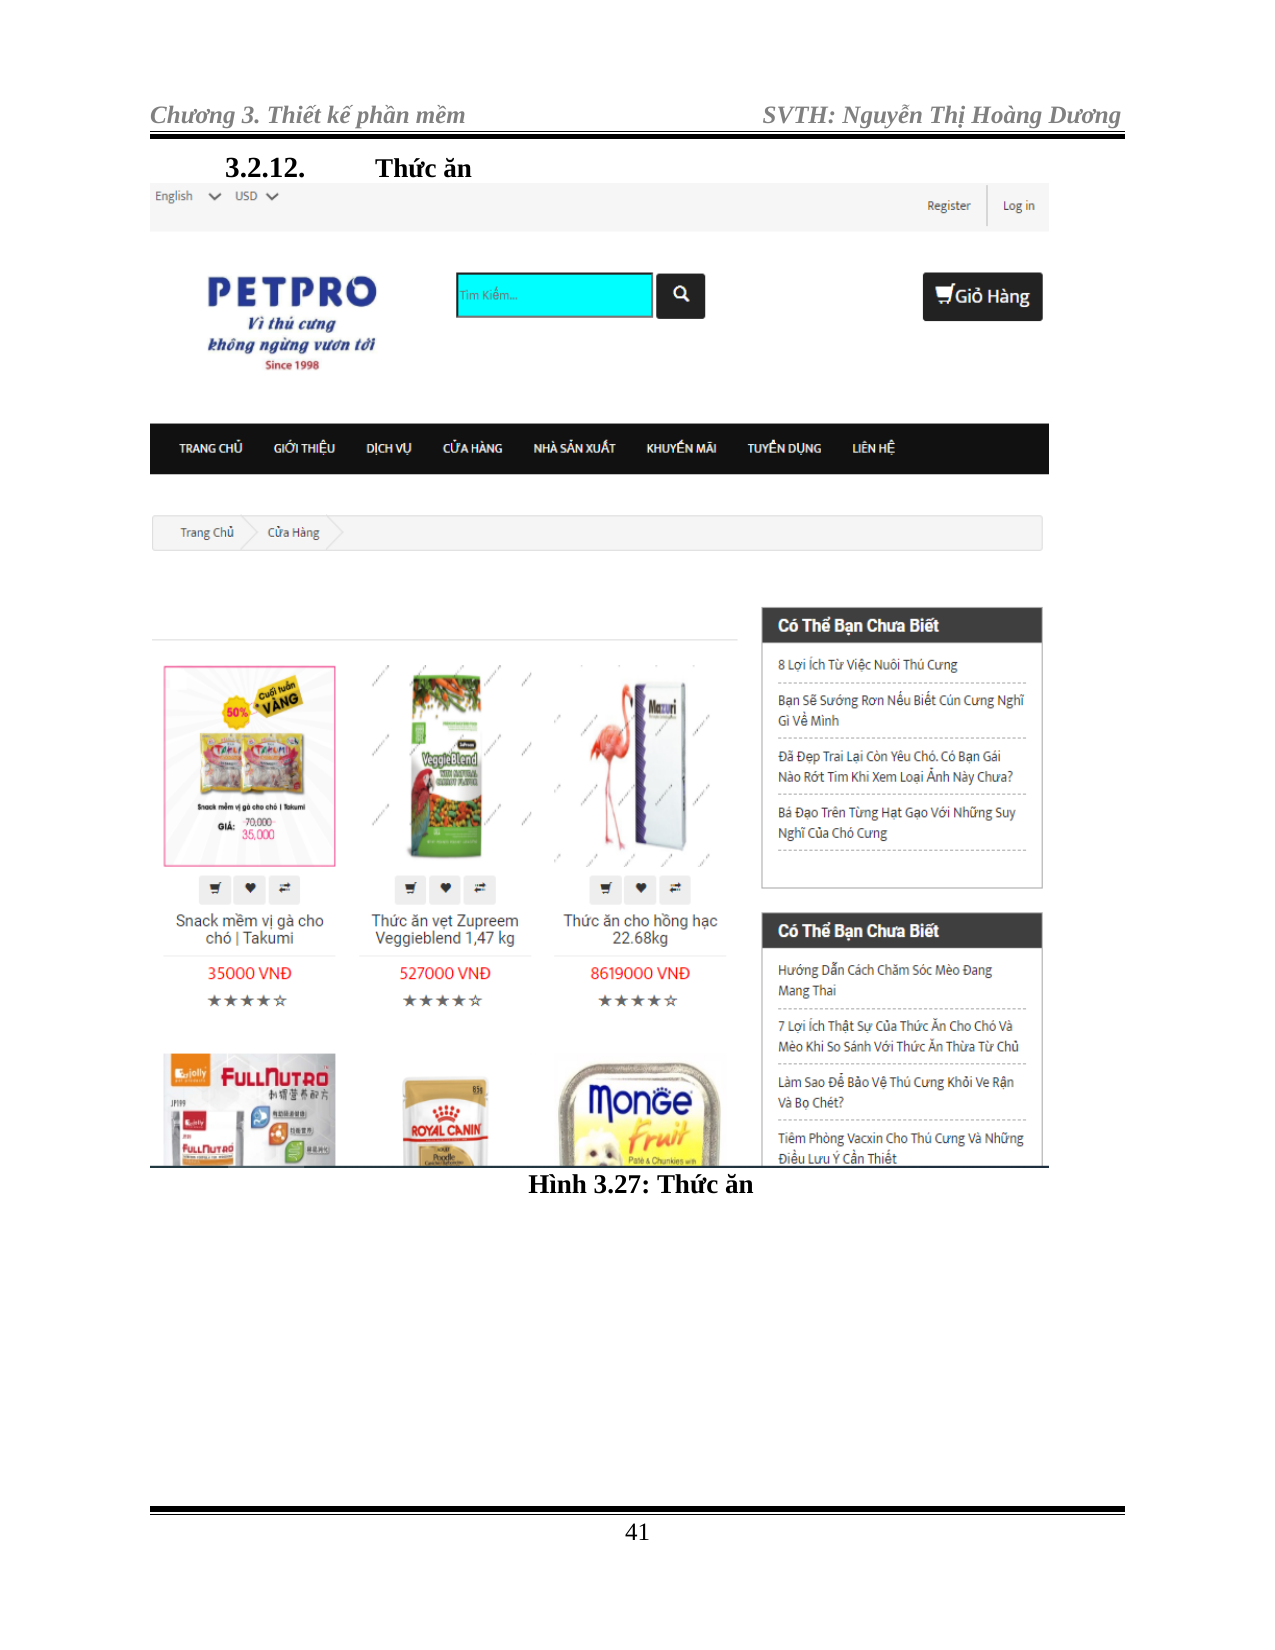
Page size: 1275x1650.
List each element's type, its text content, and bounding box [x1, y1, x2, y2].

subtitle Thức ăn [225, 150, 1125, 183]
text Hình 3.27: Thức ăn [150, 1168, 1125, 1199]
